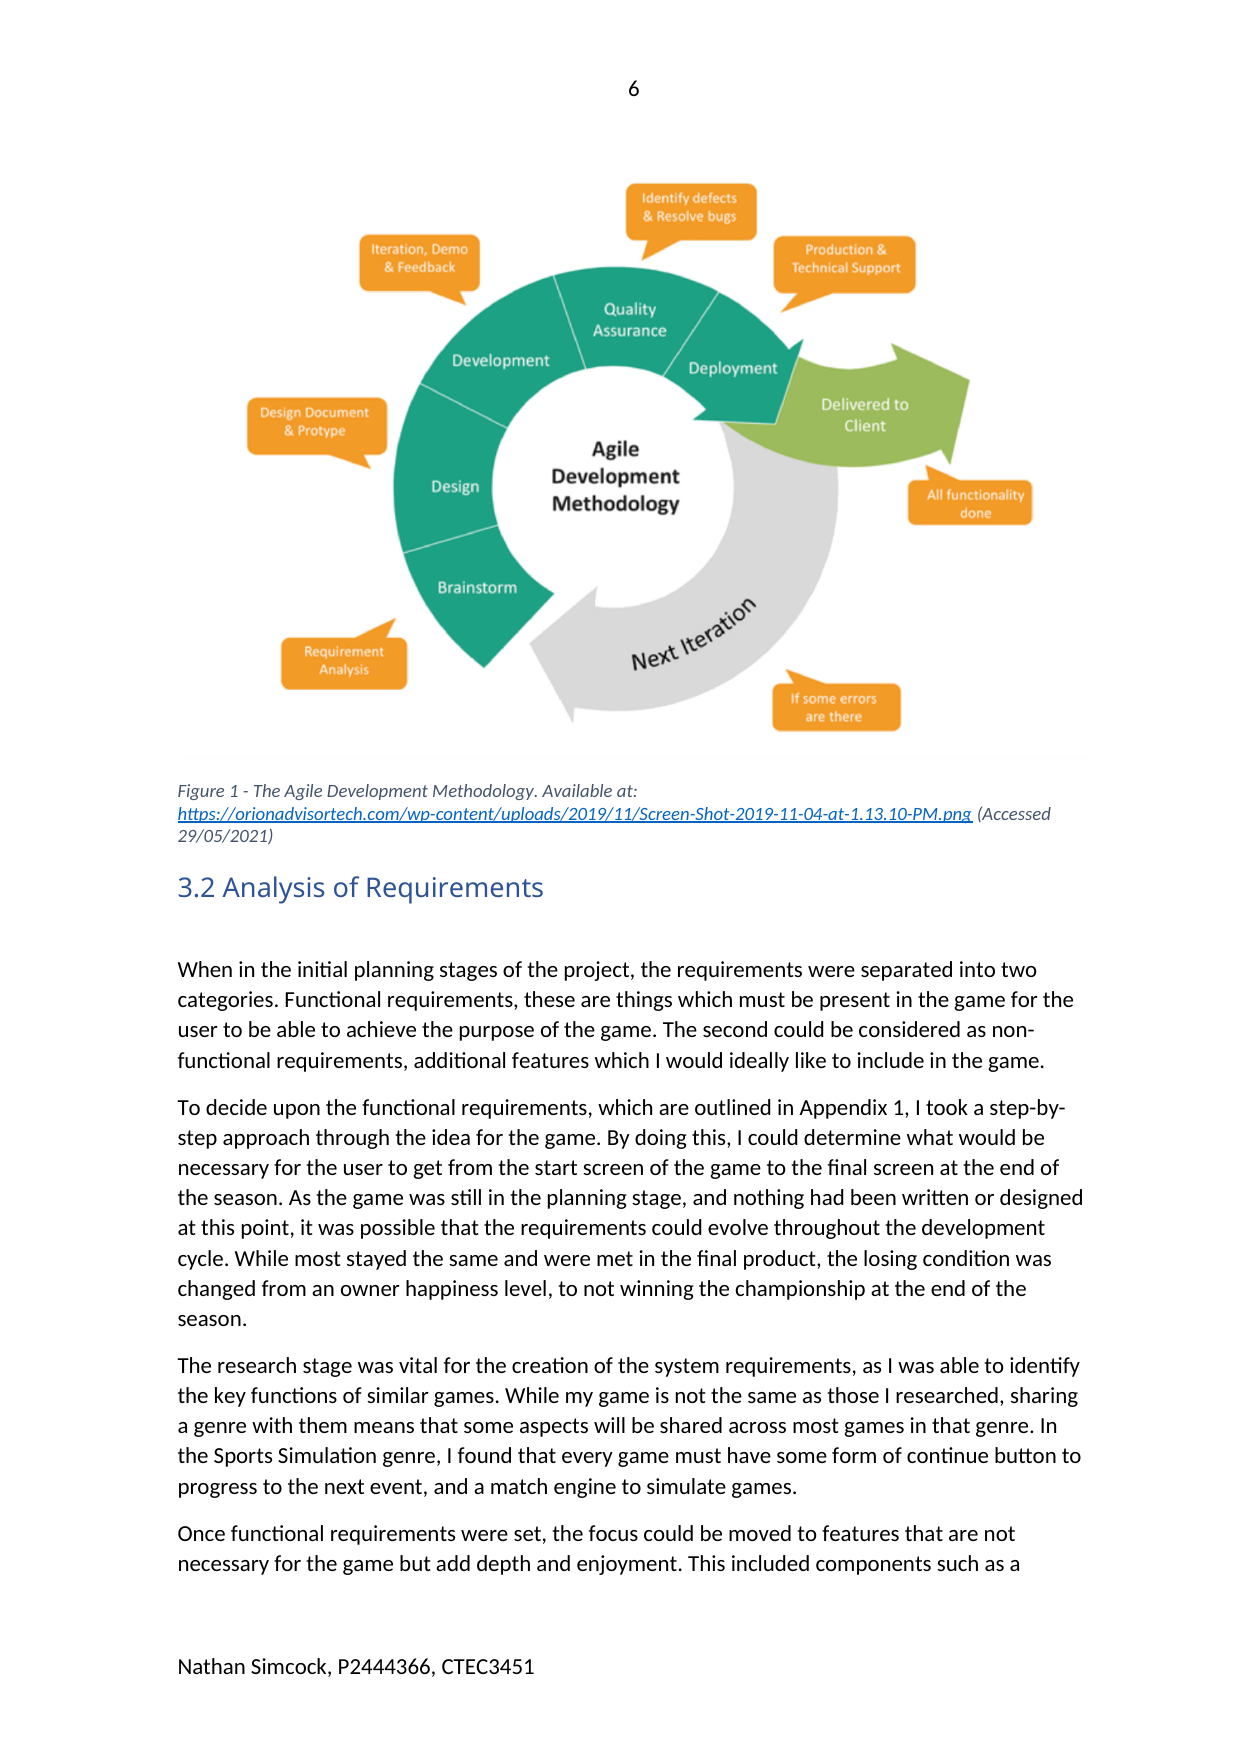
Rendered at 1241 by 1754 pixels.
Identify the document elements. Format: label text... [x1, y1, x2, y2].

text When in the initial planning stages of the project, the requirements were separated into two categories. Functional requirements, these are things which must be present in the game for the user to be able to achieve the purpose of the game. The second could be considered as non-functional requirements, additional features which I would ideally like to include in the game. [177, 955, 1090, 1074]
picture [177, 150, 1091, 760]
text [177, 1519, 1090, 1577]
text To decide upon the functional requirements, which are outlined in Appendix 1, I took a step-by-step approach through the idea for the game. By doing this, I could determine what would be necessary for the user to get from the start screen of the game to the final screen at the end of the season. As the game was still in the planning stage, and nothing had been written or designed at this point, it was possible that the requirements could evolve throughout the development cycle. While most stayed the same and were met in the final product, the losing condition was changed from an owner happiness level, to not winning the championship at the end of the season. [177, 1093, 1090, 1332]
subtitle 3.2 Analysis of Requirements [177, 868, 1090, 905]
text The research stage was vital for the creation of the system requirements, as I was able to identify the key functions of similar games. While my game is not the same as those I researched, sharing a genre with them means that some aspects will be shared across most games in that genre. In the Sports Simulation genre, I found that every game must have some form of continue button to progress to the next event, and a match engine to simulate games. [177, 1351, 1090, 1500]
